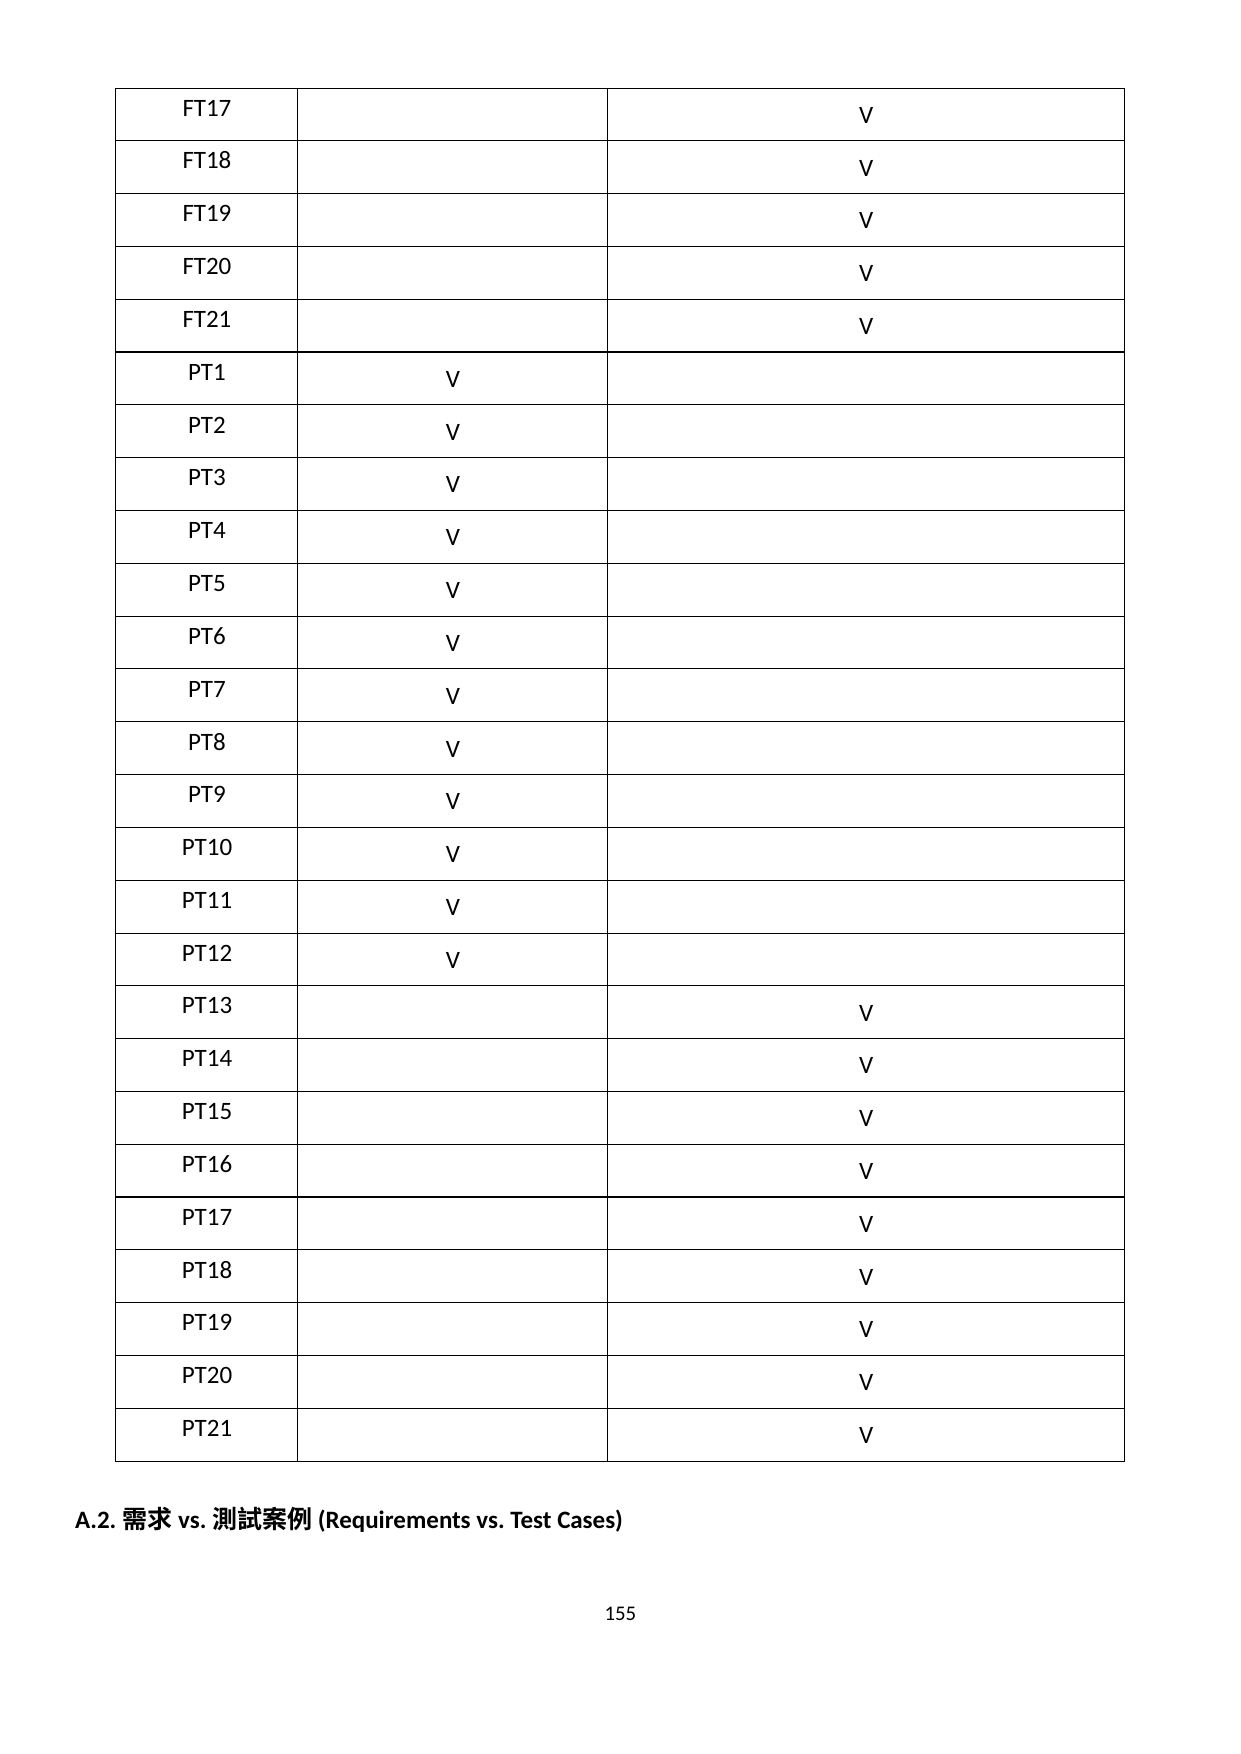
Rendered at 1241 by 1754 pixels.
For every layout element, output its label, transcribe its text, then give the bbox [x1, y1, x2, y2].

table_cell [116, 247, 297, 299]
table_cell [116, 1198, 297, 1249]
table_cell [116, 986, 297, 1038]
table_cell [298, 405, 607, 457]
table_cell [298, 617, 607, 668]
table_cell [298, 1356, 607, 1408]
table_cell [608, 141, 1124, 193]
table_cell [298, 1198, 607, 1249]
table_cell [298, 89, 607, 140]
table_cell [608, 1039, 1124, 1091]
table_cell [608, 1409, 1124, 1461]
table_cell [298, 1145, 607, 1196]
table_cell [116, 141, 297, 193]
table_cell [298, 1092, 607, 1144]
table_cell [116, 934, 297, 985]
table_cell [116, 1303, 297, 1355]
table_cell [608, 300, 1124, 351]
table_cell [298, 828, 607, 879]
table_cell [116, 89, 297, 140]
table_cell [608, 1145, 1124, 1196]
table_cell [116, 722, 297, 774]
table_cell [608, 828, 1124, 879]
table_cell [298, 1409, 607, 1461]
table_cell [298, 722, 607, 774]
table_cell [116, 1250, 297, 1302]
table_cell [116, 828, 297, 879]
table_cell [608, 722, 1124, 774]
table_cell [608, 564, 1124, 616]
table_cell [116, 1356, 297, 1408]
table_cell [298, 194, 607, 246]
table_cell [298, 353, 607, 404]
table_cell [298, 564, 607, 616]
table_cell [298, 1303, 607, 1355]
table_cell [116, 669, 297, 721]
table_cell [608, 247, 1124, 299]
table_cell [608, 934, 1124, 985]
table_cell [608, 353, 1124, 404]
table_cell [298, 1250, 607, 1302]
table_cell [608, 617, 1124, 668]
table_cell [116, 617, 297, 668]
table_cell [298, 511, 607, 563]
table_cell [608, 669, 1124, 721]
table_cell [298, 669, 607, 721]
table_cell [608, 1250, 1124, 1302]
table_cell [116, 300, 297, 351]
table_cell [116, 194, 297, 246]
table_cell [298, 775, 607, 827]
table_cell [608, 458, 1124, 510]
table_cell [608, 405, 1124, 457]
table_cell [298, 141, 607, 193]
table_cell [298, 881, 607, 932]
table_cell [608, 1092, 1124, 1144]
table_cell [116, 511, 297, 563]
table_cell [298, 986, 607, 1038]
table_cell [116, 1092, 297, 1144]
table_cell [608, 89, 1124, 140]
text A.2. 需求 vs. 測試案例 (Requirements vs. Test Cases) [75, 1499, 1165, 1537]
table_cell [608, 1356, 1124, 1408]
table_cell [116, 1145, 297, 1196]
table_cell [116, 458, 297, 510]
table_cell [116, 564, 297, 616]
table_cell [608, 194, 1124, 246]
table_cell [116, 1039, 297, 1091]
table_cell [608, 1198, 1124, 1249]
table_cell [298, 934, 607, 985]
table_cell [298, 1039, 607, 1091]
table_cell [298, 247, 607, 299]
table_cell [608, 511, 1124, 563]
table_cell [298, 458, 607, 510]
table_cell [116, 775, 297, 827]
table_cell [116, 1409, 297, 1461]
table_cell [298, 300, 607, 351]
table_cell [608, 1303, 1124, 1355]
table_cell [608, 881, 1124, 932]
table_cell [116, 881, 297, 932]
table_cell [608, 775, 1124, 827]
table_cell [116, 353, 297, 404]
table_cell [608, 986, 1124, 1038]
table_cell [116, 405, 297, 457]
